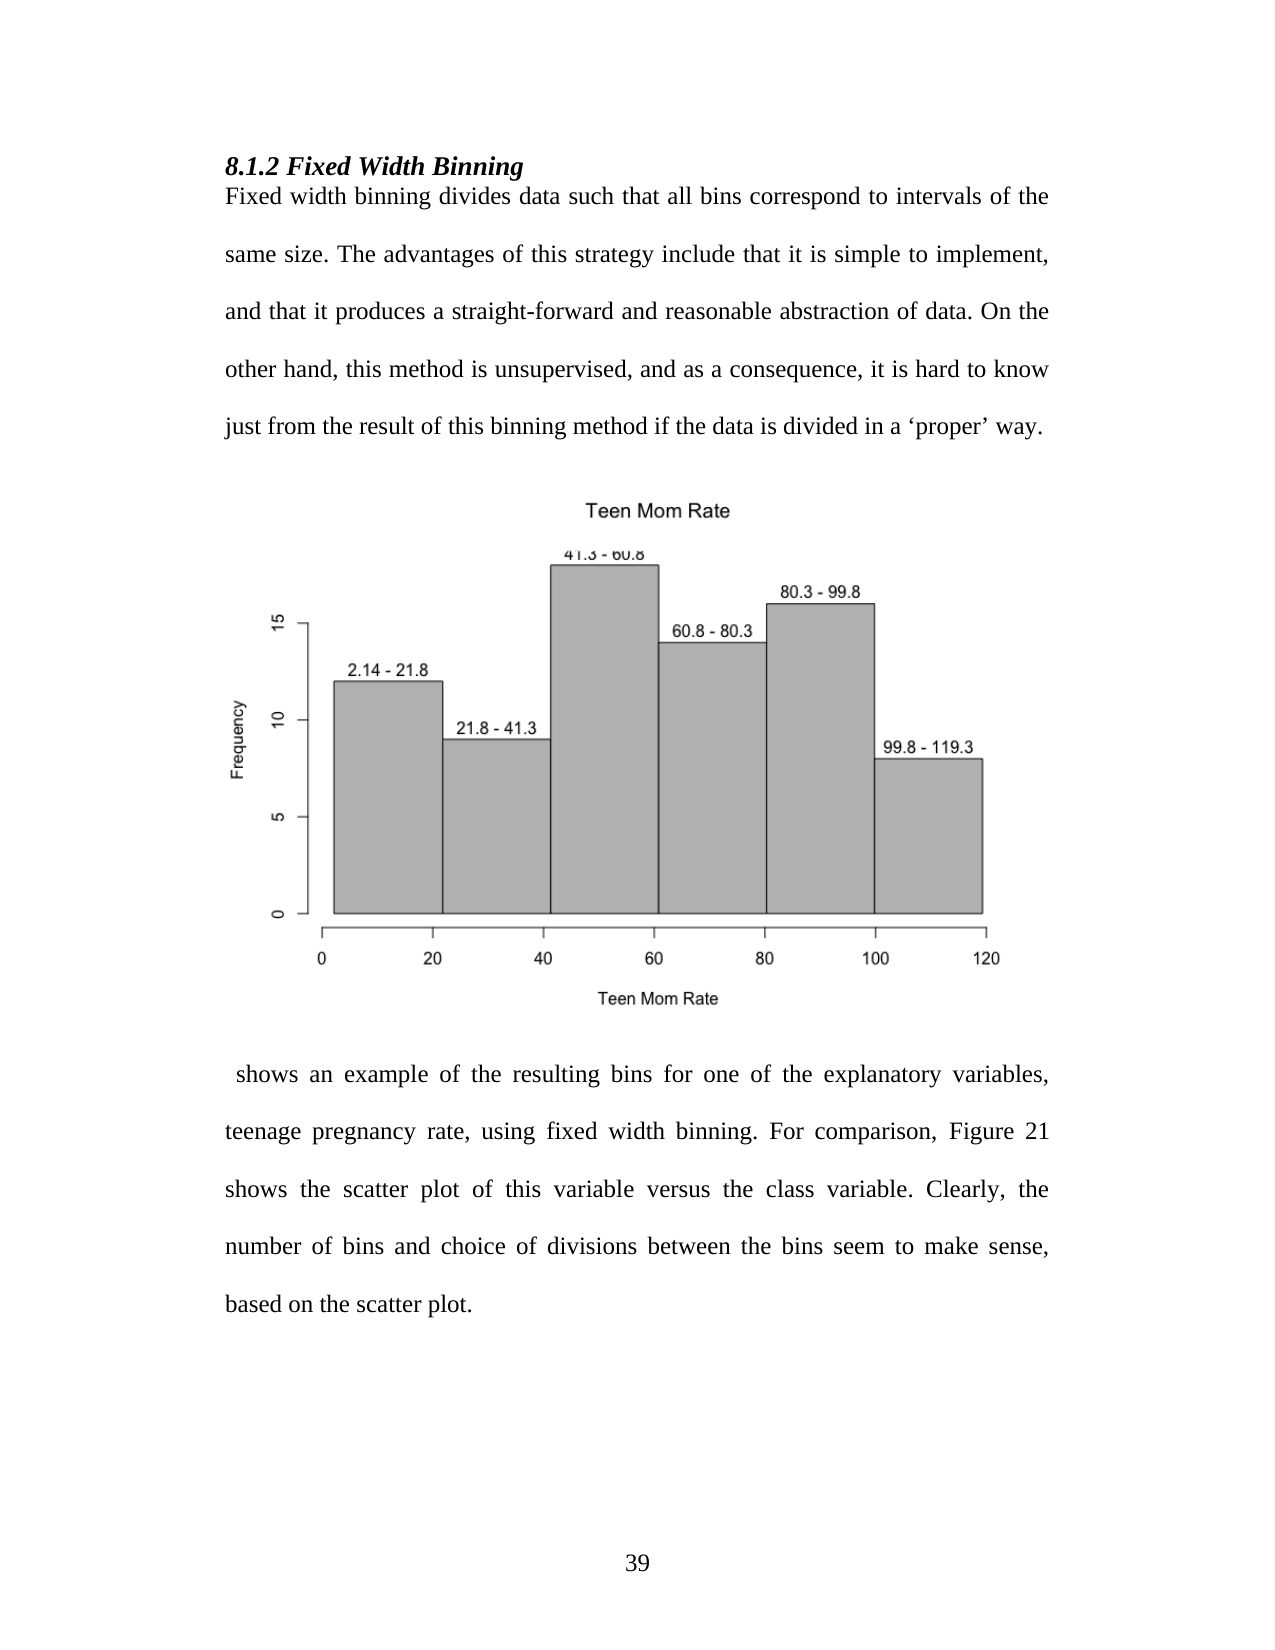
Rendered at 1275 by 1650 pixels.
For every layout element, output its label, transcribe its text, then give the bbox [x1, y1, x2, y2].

text Fixed width binning divides data such that all bins correspond to intervals of the same size. The advantages of this strategy include that it is simple to implement, and that it produces a straight-forward and reasonable abstraction of data. On the other hand, this method is unsupervised, and as a consequence, it is hard to know just from the result of this binning method if the data is divided in a ‘proper’ way. [225, 181, 1050, 440]
subtitle Fixed Width Binning [225, 150, 1050, 181]
text Figure 20 shows an example of the resulting bins for one of the explanatory variables, teenage pregnancy rate, using fixed width binning. For comparison, Figure 21 shows the scatter plot of this variable versus the class variable. Clearly, the number of bins and choice of divisions between the bins seem to make sense, based on the scatter plot. [225, 1059, 1050, 1318]
picture [225, 468, 1050, 1030]
